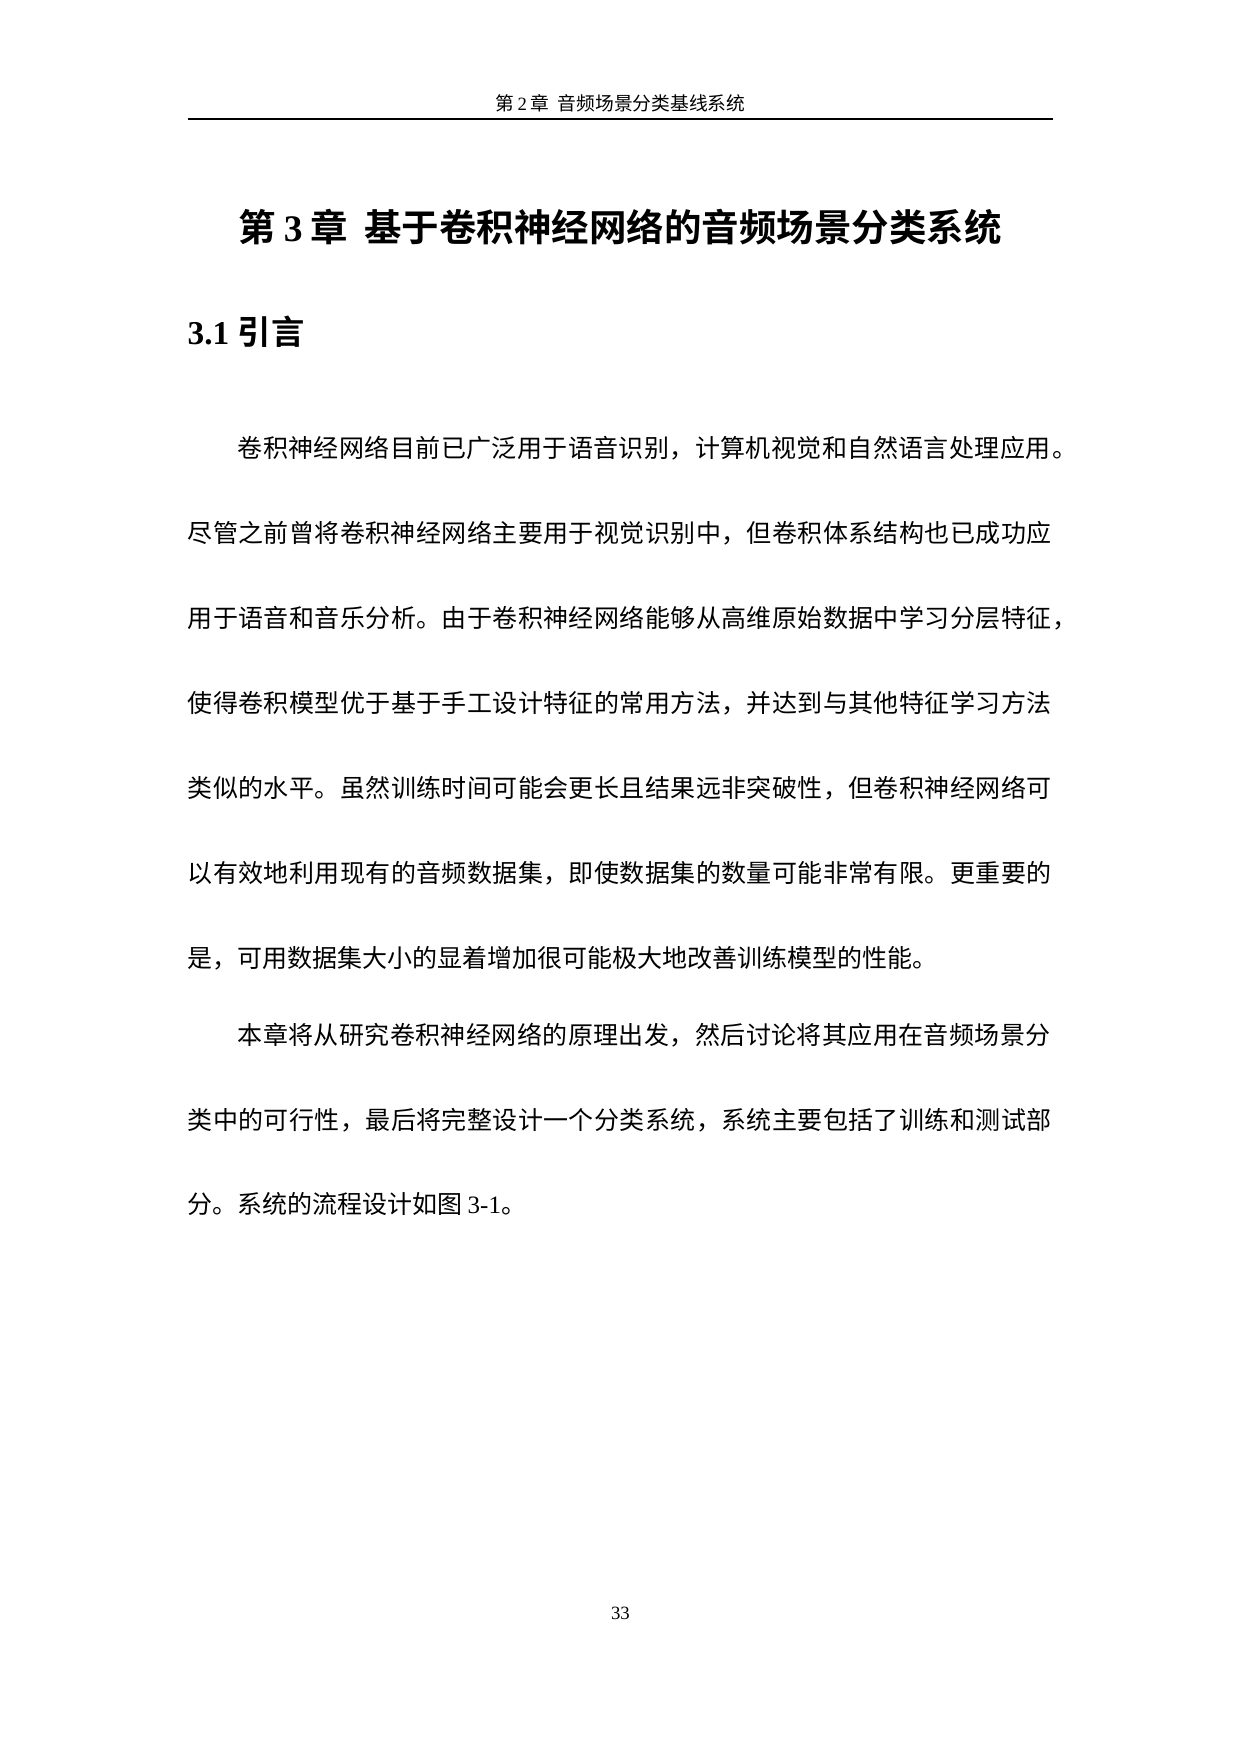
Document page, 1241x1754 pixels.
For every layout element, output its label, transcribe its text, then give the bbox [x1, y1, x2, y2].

text 卷积神经网络目前已广泛用于语音识别，计算机视觉和自然语言处理应用。尽管之前曾将卷积神经网络主要用于视觉识别中，但卷积体系结构也已成功应用于语音和音乐分析。由于卷积神经网络能够从高维原始数据中学习分层特征，使得卷积模型优于基于手工设计特征的常用方法，并达到与其他特征学习方法类似的水平。虽然训练时间可能会更长且结果远非突破性，但卷积神经网络可以有效地利用现有的音频数据集，即使数据集的数量可能非常有限。更重要的是，可用数据集大小的显着增加很可能极大地改善训练模型的性能。 [187, 413, 1053, 990]
subtitle 第3章 基于卷积神经网络的音频场景分类系统 [187, 191, 1053, 258]
text 本章将从研究卷积神经网络的原理出发，然后讨论将其应用在音频场景分类中的可行性，最后将完整设计一个分类系统，系统主要包括了训练和测试部分。系统的流程设计如图3-1。 [187, 999, 1053, 1237]
subtitle 3.1 引言 [187, 296, 1053, 364]
